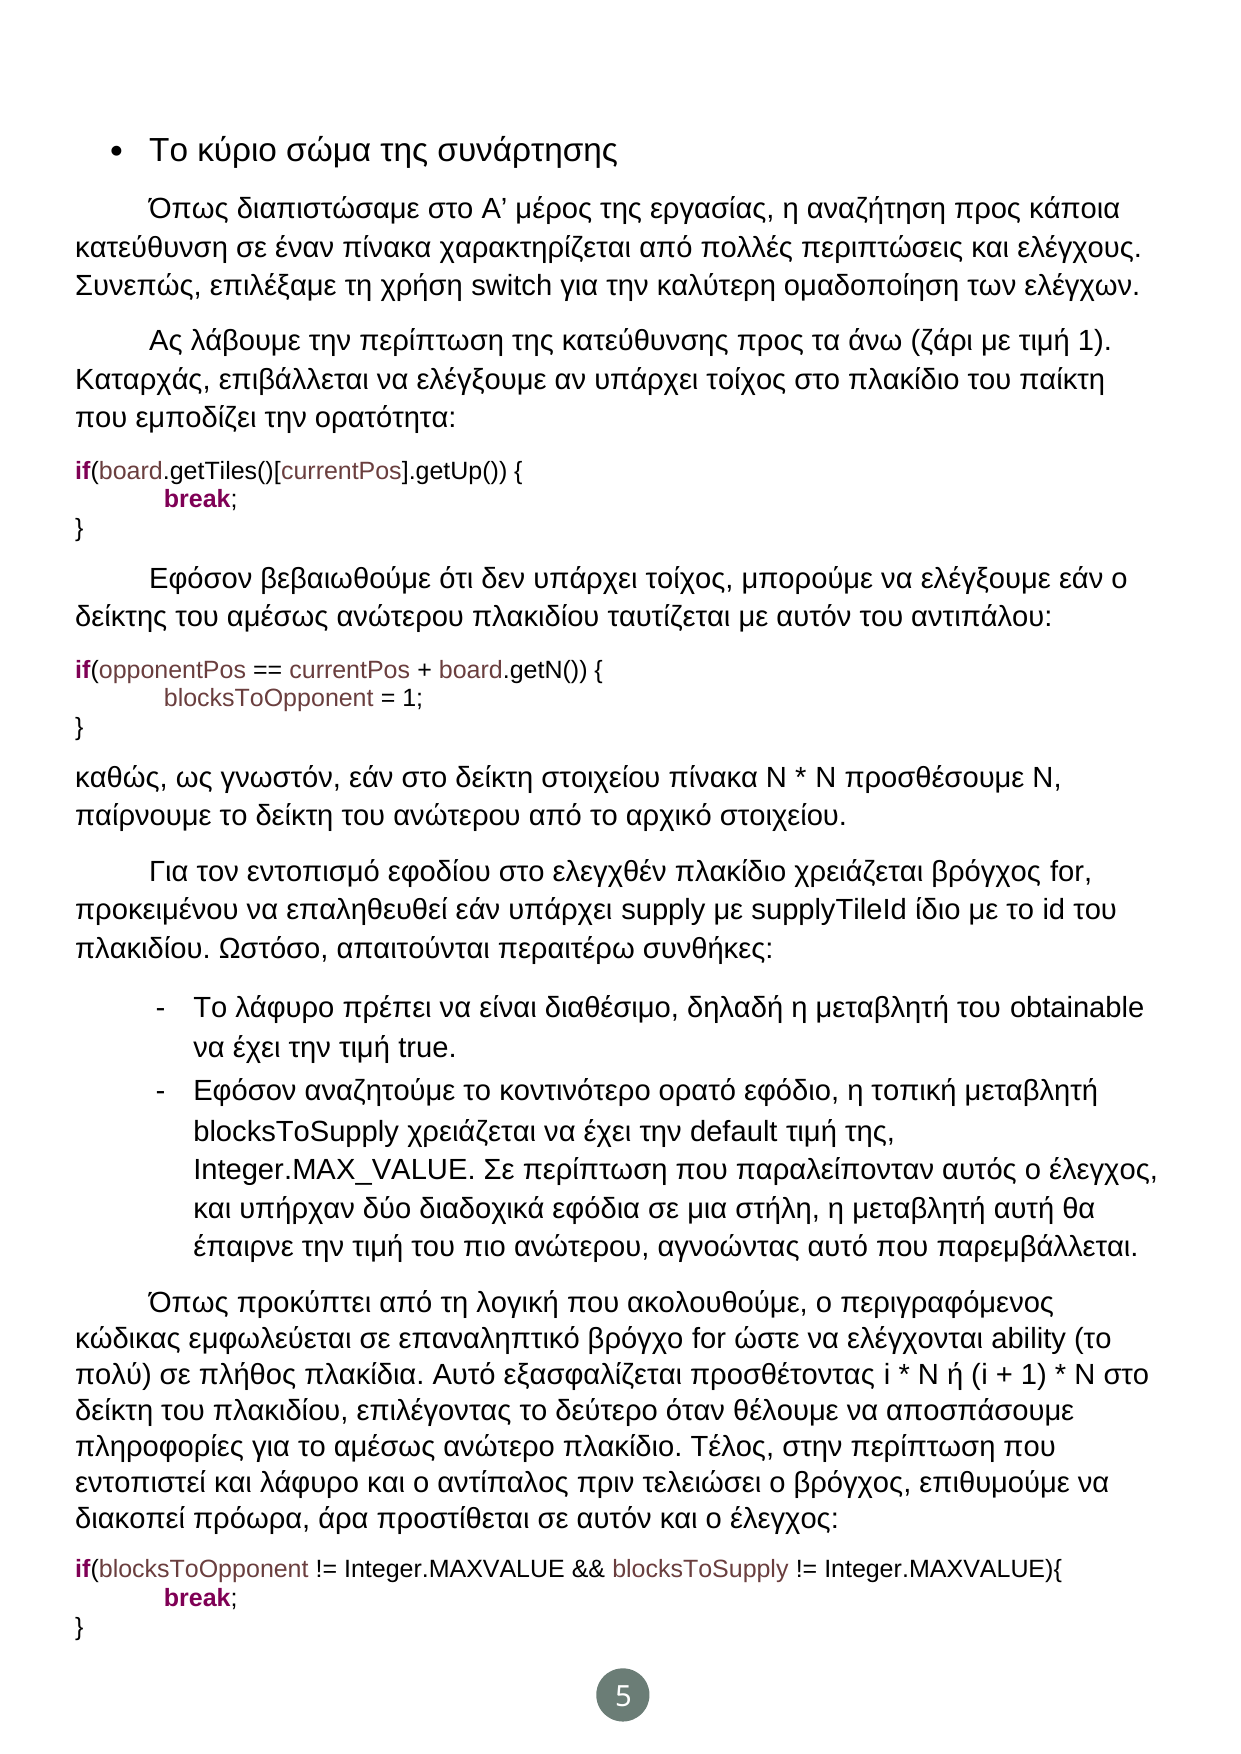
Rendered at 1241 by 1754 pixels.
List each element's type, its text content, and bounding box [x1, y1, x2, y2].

list Εφόσον αναζητούμε το κοντινότερο ορατό εφόδιο, η τοπική μεταβλητή blocksToSupply χρειάζεται να έχει την default τιμή της, Integer.MAX_VALUE. Σε περίπτωση που παραλείπονταν αυτός ο έλεγχος, και υπήρχαν δύο διαδοχικά εφόδια σε μια στήλη, η μεταβλητή αυτή θα έπαιρνε την τιμή του πιο ανώτερου, αγνοώντας αυτό που παρεμβάλλεται. [156, 1069, 1165, 1263]
text } [75, 1612, 1165, 1641]
text Όπως διαπιστώσαμε στο Α’ μέρος της εργασίας, η αναζήτηση προς κάποια κατεύθυνση σε έναν πίνακα χαρακτηρίζεται από πολλές περιπτώσεις και ελέγχους. Συνεπώς, επιλέξαμε τη χρήση switch για την καλύτερη ομαδοποίηση των ελέγχων. [75, 191, 1165, 302]
text break; [75, 1583, 1165, 1612]
text break; [75, 484, 1165, 513]
text Για τον εντοπισμό εφοδίου στο ελεγχθέν πλακίδιο χρειάζεται βρόγχος for, προκειμένου να επαληθευθεί εάν υπάρχει supply με supplyTileId ίδιο με το id του πλακιδίου. Ωστόσο, απαιτούνται περαιτέρω συνθήκες: [75, 853, 1165, 964]
text Ας λάβουμε την περίπτωση της κατεύθυνσης προς τα άνω (ζάρι με τιμή 1). Καταρχάς, επιβάλλεται να ελέγξουμε αν υπάρχει τοίχος στο πλακίδιο του παίκτη που εμποδίζει την ορατότητα: [75, 323, 1165, 434]
text if(opponentPos == currentPos + board.getN()) { [75, 654, 1165, 683]
list Το λάφυρο πρέπει να είναι διαθέσιμο, δηλαδή η μεταβλητή του obtainable να έχει την τιμή true. [156, 986, 1165, 1064]
text if(blocksToOpponent != Integer.MAXVALUE && blocksToSupply != Integer.MAXVALUE){ [75, 1554, 1165, 1583]
text Όπως προκύπτει από τη λογική που ακολουθούμε, ο περιγραφόμενος κώδικας εμφωλεύεται σε επαναληπτικό βρόγχο for ώστε να ελέγχονται ability (το πολύ) σε πλήθος πλακίδια. Αυτό εξασφαλίζεται προσθέτοντας i * N ή (i + 1) * N στο δείκτη του πλακιδίου, επιλέγοντας το δεύτερο όταν θέλουμε να αποσπάσουμε πληροφορίες για το αμέσως ανώτερο πλακίδιο. Τέλος, στην περίπτωση που εντοπιστεί και λάφυρο και ο αντίπαλος πριν τελειώσει ο βρόγχος, επιθυμούμε να διακοπεί πρόωρα, άρα προστίθεται σε αυτόν και ο έλεγχος: [75, 1284, 1165, 1535]
text } [75, 712, 1165, 741]
text καθώς, ως γνωστόν, εάν στο δείκτη στοιχείου πίνακα Ν * N προσθέσουμε Ν, παίρνουμε το δείκτη του ανώτερου από το αρχικό στοιχείου. [75, 760, 1165, 832]
list Το κύριο σώμα της συνάρτησης [111, 130, 1165, 169]
text } [75, 513, 1165, 542]
text Εφόσον βεβαιωθούμε ότι δεν υπάρχει τοίχος, μπορούμε να ελέγξουμε εάν ο δείκτης του αμέσως ανώτερου πλακιδίου ταυτίζεται με αυτόν του αντιπάλου: [75, 561, 1165, 633]
text if(board.getTiles()[currentPos].getUp()) { [75, 456, 1165, 484]
text blocksToOpponent = 1; [75, 683, 1165, 712]
